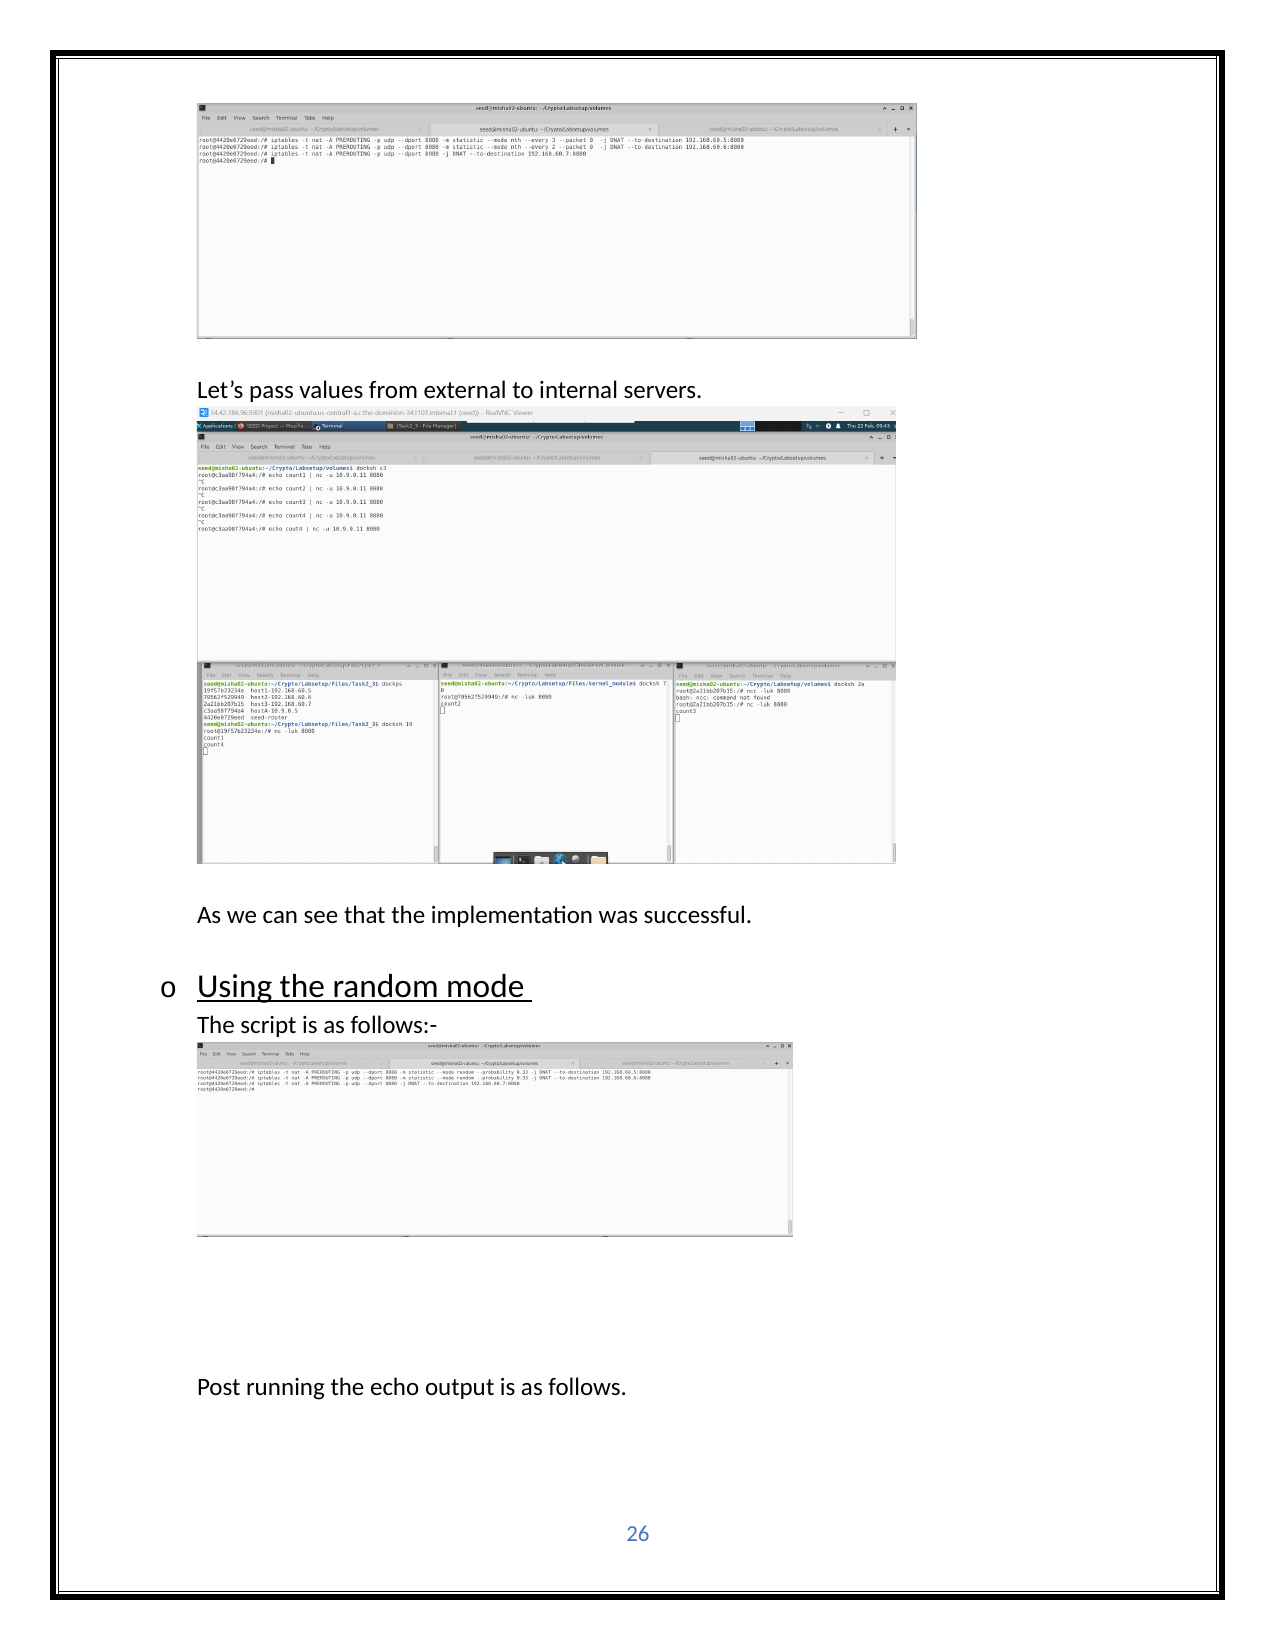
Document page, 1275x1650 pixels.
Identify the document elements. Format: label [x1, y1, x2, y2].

picture [196, 1042, 793, 1237]
picture [196, 103, 917, 339]
picture [196, 406, 896, 864]
